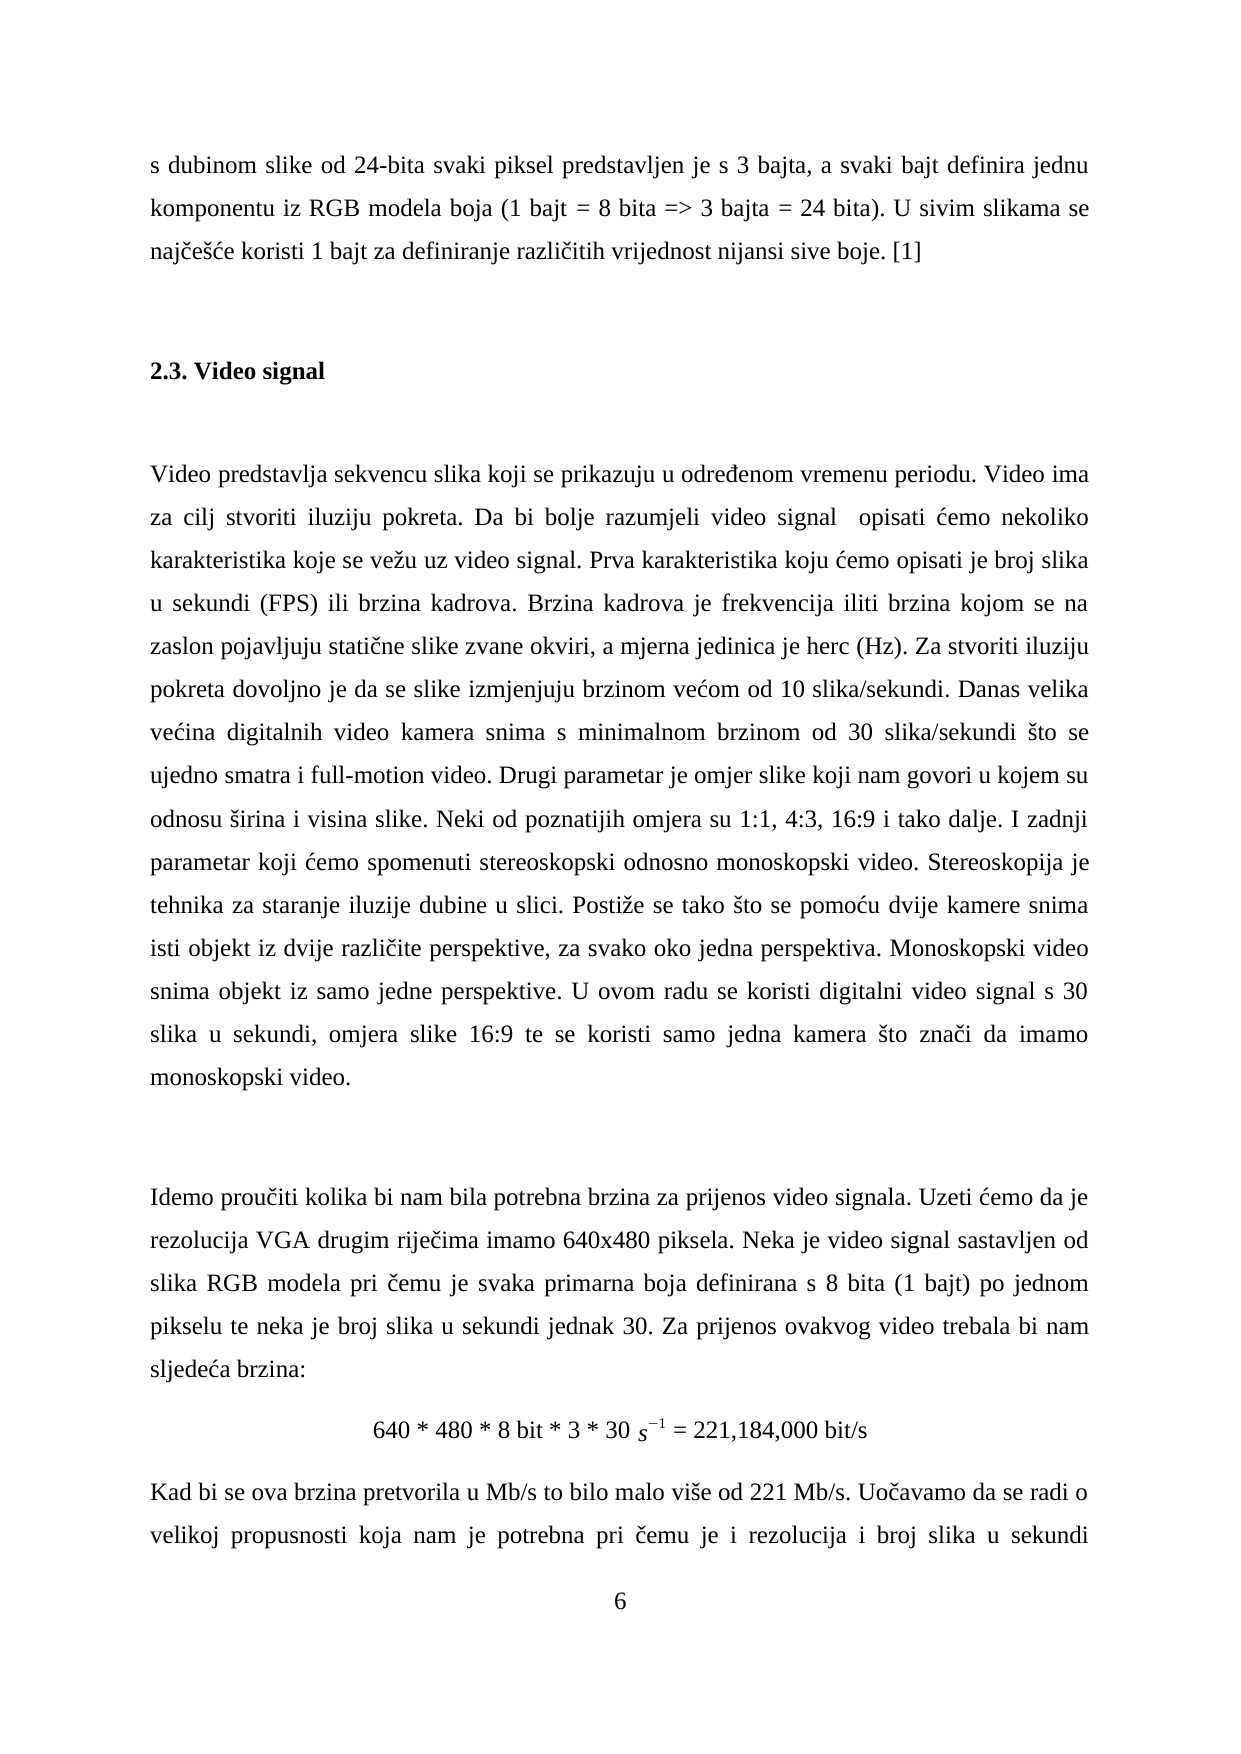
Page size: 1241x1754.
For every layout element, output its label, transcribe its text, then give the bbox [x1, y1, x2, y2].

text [150, 150, 1090, 265]
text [150, 1477, 1090, 1548]
subtitle Video signal [150, 356, 1090, 384]
text 640 * 480 * 8 bit * 3 * 30 = 221,184,000 bit/s [150, 1414, 1090, 1446]
text Video predstavlja sekvencu slika koji se prikazuju u određenom vremenu periodu. Video ima za cilj stvoriti iluziju pokreta. Da bi bolje razumjeli video signal opisati ćemo nekoliko karakteristika koje se vežu uz video signal. Prva karakteristika koju ćemo opisati je broj slika u sekundi (FPS) ili brzina kadrova. Brzina kadrova je frekvencija iliti brzina kojom se na zaslon pojavljuju statične slike zvane okviri, a mjerna jedinica je herc (Hz). Za stvoriti iluziju pokreta dovoljno je da se slike izmjenjuju brzinom većom od 10 slika/sekundi. Danas velika većina digitalnih video kamera snima s minimalnom brzinom od 30 slika/sekundi što se ujedno smatra i full-motion video. Drugi parametar je omjer slike koji nam govori u kojem su odnosu širina i visina slike. Neki od poznatijih omjera su 1:1, 4:3, 16:9 i tako dalje. I zadnji parametar koji ćemo spomenuti stereoskopski odnosno monoskopski video. Stereoskopija je tehnika za staranje iluzije dubine u slici. Postiže se tako što se pomoću dvije kamere snima isti objekt iz dvije različite perspektive, za svako oko jedna perspektiva. Monoskopski video snima objekt iz samo jedne perspektive. U ovom radu se koristi digitalni video signal s 30 slika u sekundi, omjera slike 16:9 te se koristi samo jedna kamera što znači da imamo monoskopski video. [150, 459, 1090, 1091]
text Idemo proučiti kolika bi nam bila potrebna brzina za prijenos video signala. Uzeti ćemo da je rezolucija VGA drugim riječima imamo 640x480 piksela. Neka je video signal sastavljen od slika RGB modela pri čemu je svaka primarna boja definirana s 8 bita (1 bajt) po jednom pikselu te neka je broj slika u sekundi jednak 30. Za prijenos ovakvog video trebala bi nam sljedeća brzina: [150, 1182, 1090, 1383]
